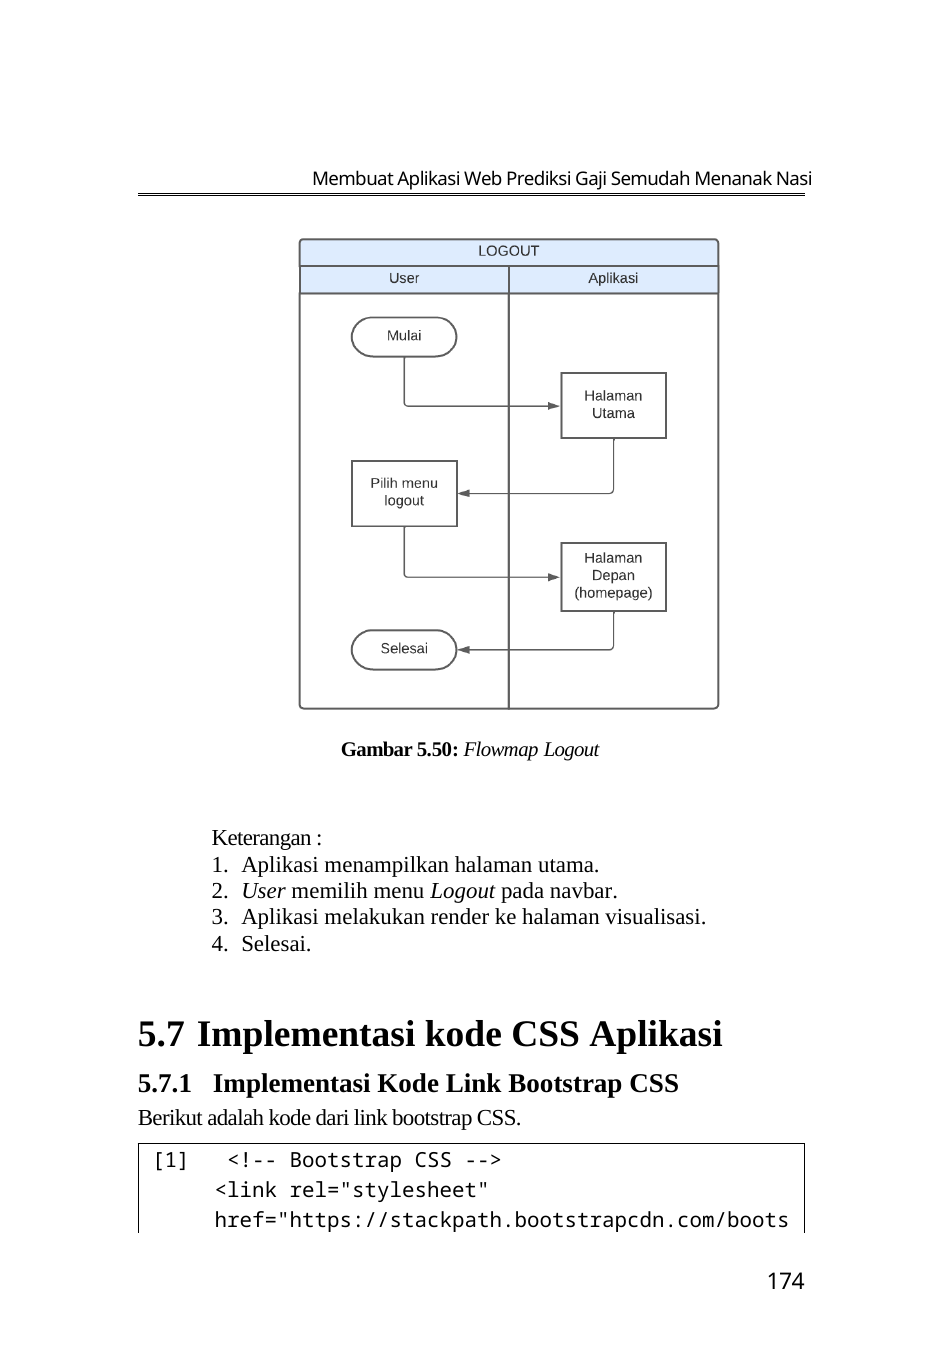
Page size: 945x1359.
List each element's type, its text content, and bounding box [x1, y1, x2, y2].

list Aplikasi melakukan render ke halaman visualisasi. [211, 903, 805, 930]
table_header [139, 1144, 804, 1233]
list Aplikasi menampilkan halaman utama. [211, 851, 805, 877]
picture [295, 236, 722, 712]
list User memilih menu Logout pada navbar. [211, 877, 805, 903]
subtitle Implementasi Kode Link Bootstrap CSS [138, 1067, 805, 1098]
text Berikut adalah kode dari link bootstrap CSS. [138, 1104, 805, 1131]
text Keterangan : [211, 824, 805, 851]
list Selesai. [211, 930, 805, 956]
subtitle Implementasi kode CSS Aplikasi [138, 1011, 805, 1054]
text Gambar 5.50: Flowmap Logout [138, 737, 805, 761]
